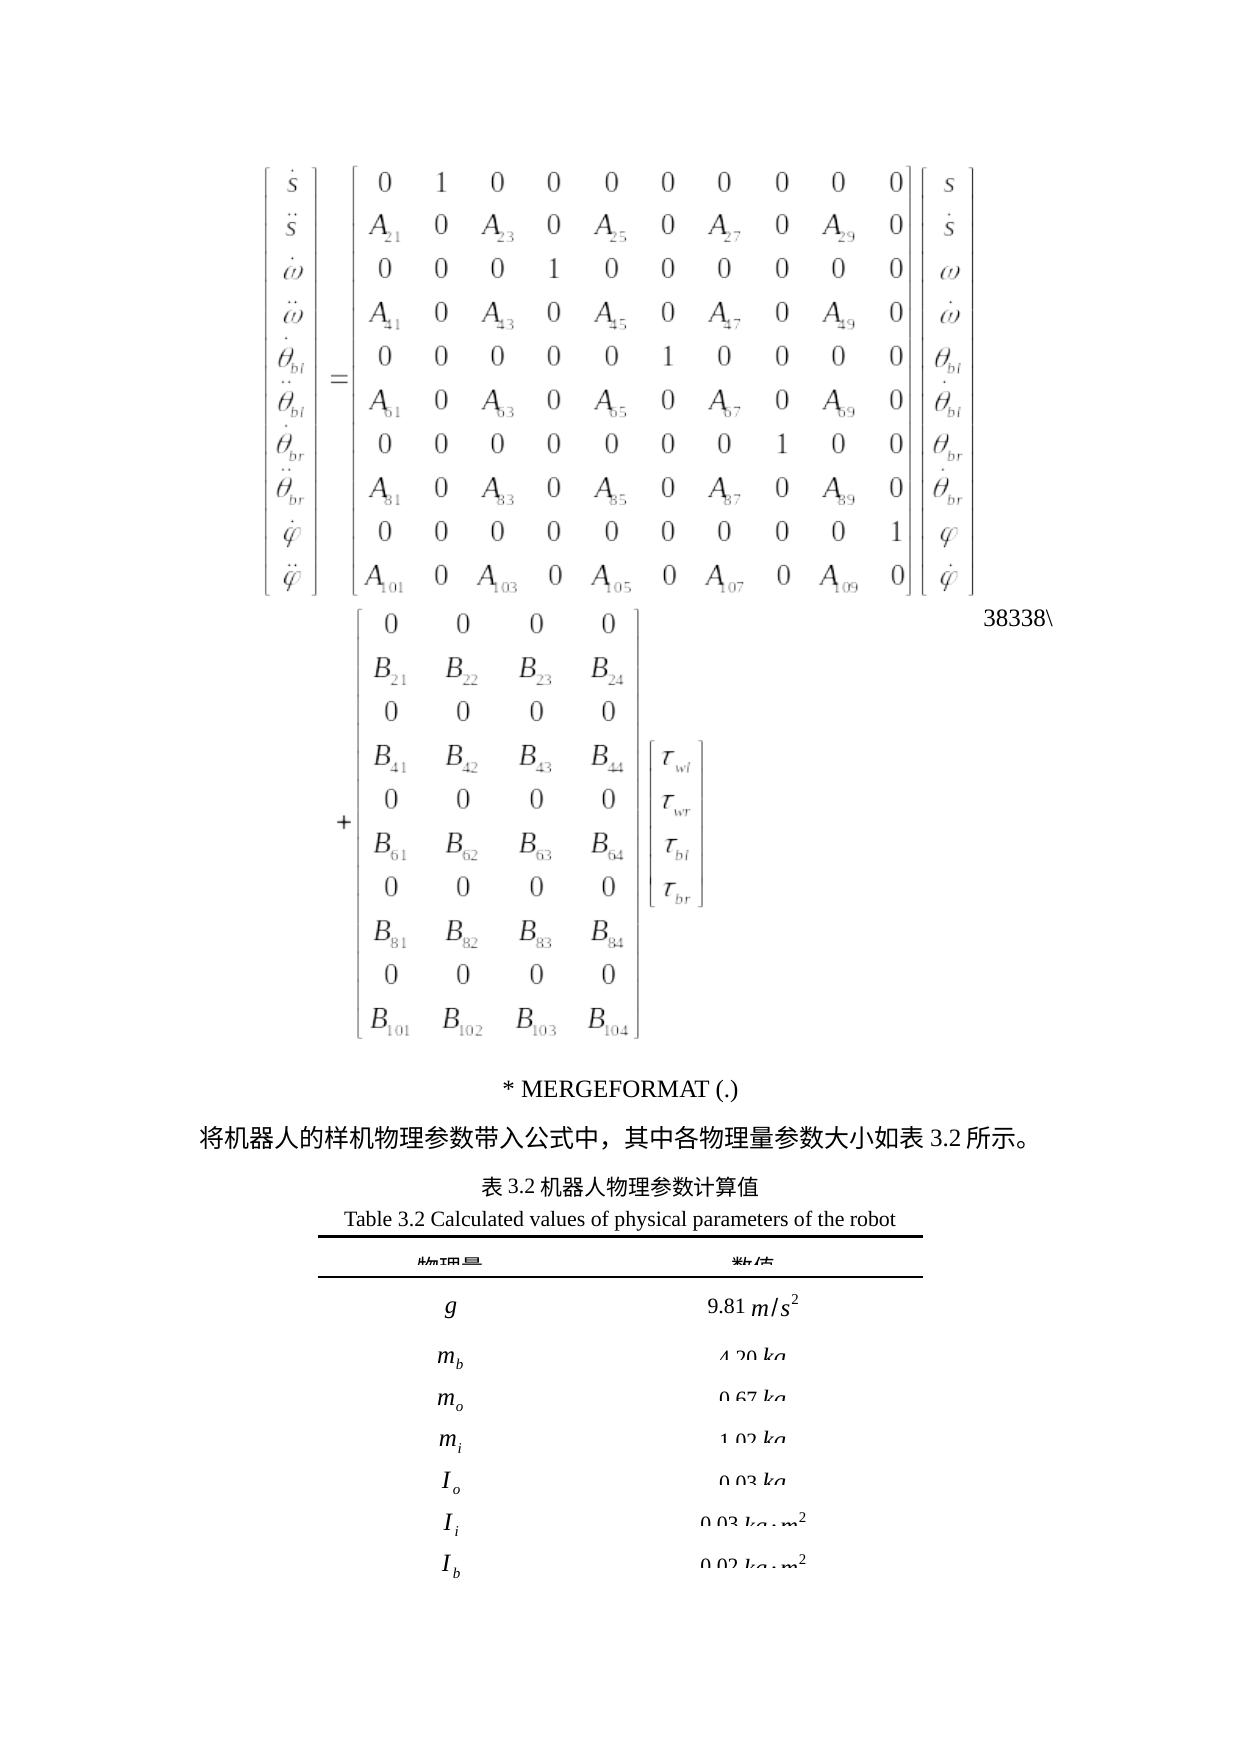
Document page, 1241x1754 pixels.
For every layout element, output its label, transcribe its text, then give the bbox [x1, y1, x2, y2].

table_header 数值 [583, 1238, 923, 1276]
table_cell [318, 1538, 583, 1579]
table_cell [318, 1329, 583, 1371]
table_cell [318, 1496, 583, 1538]
table_cell 0.03 [583, 1454, 923, 1496]
table_cell [318, 1278, 583, 1329]
table_cell [318, 1413, 583, 1454]
table_header 物理量 [318, 1238, 583, 1276]
table_cell 1.02 [583, 1413, 923, 1454]
table_cell 0.03 [583, 1496, 923, 1538]
table_cell 9.81 [583, 1278, 923, 1329]
table_cell [318, 1454, 583, 1496]
table_cell 4.20 [583, 1329, 923, 1371]
table_cell 0.67 [583, 1371, 923, 1413]
table_cell [318, 1371, 583, 1413]
table_cell 0.02 [583, 1538, 923, 1579]
